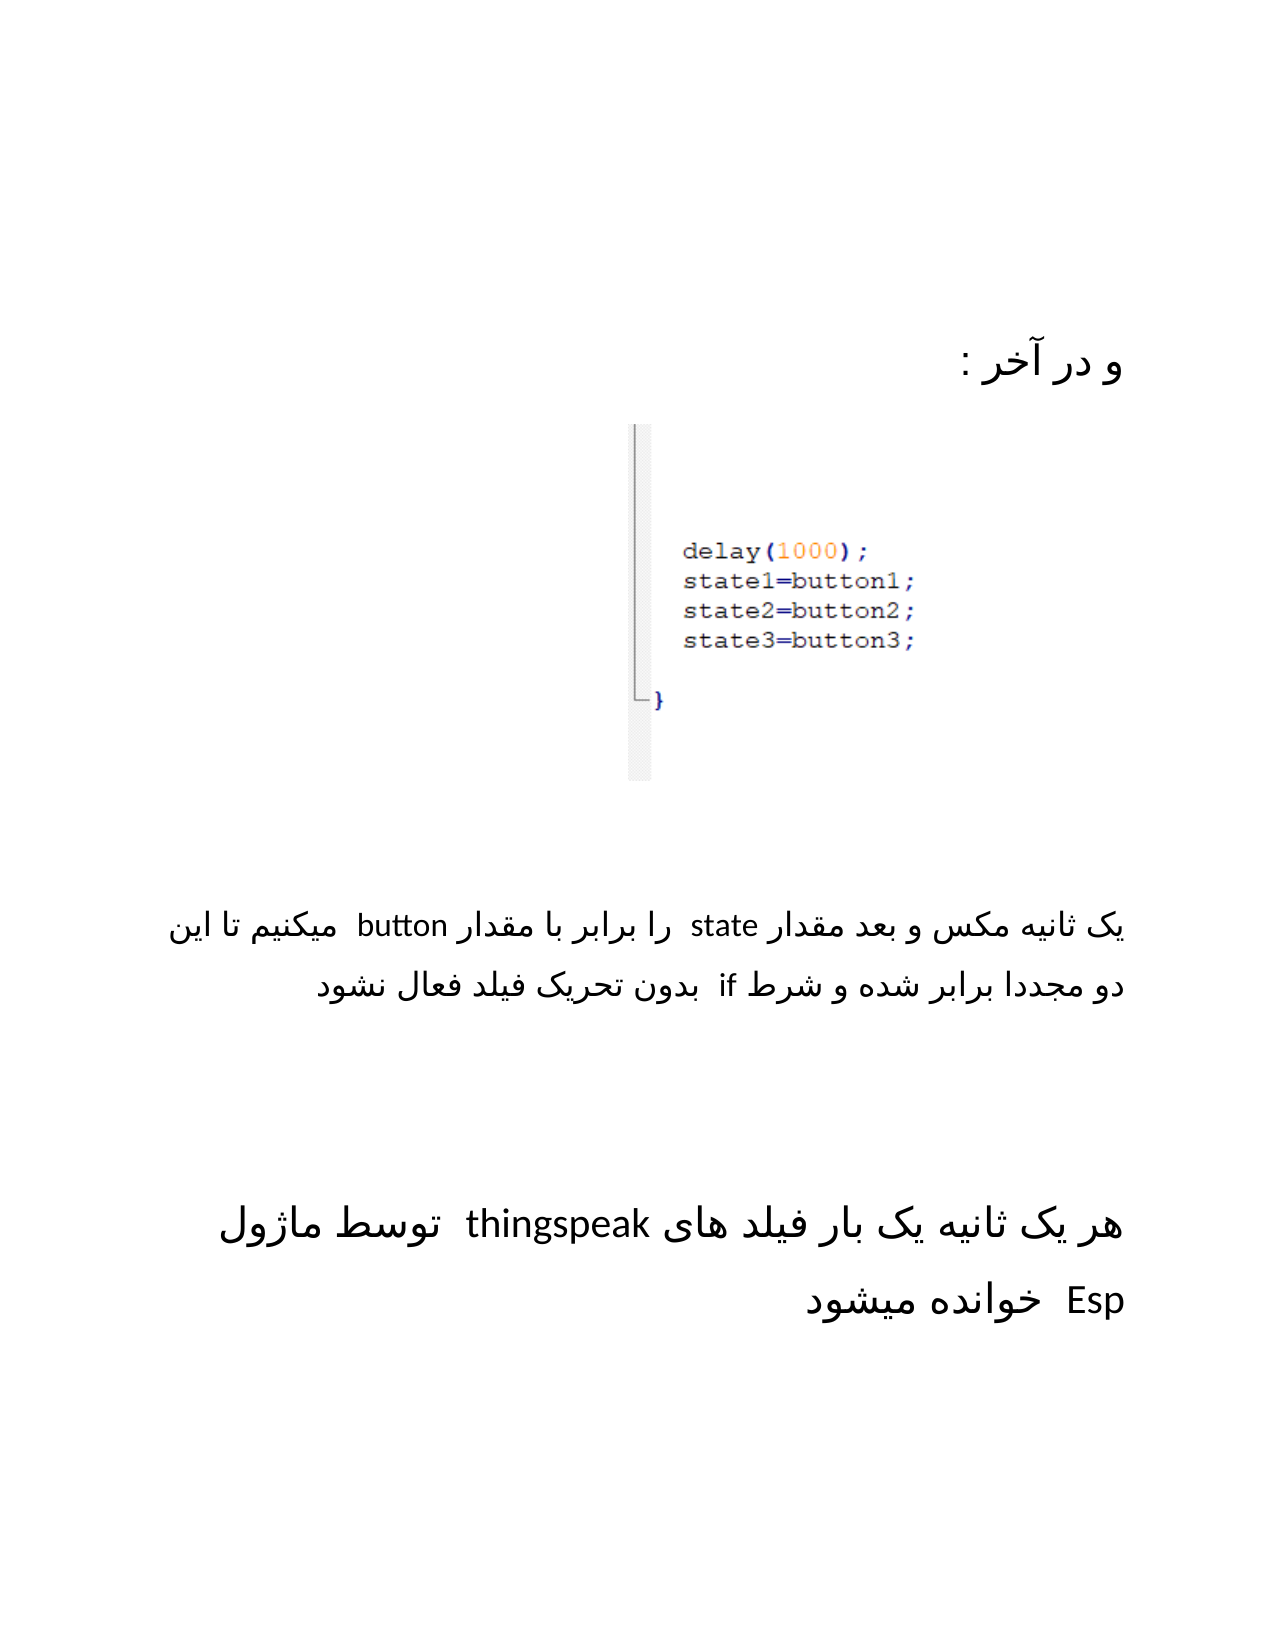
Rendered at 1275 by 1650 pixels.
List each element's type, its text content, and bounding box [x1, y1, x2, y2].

picture [628, 424, 1125, 781]
text یک ثانیه مکس و بعد مقدار state را برابر با مقدار button میکنیم تا این دو مجددا برابر شده و شرط if بدون تحریک فیلد فعال نشود [150, 904, 1125, 1005]
text و در آخر : [150, 336, 1125, 384]
text هر یک ثانیه یک بار فیلد های thingspeak توسط ماژول Esp خوانده میشود [150, 1197, 1125, 1324]
